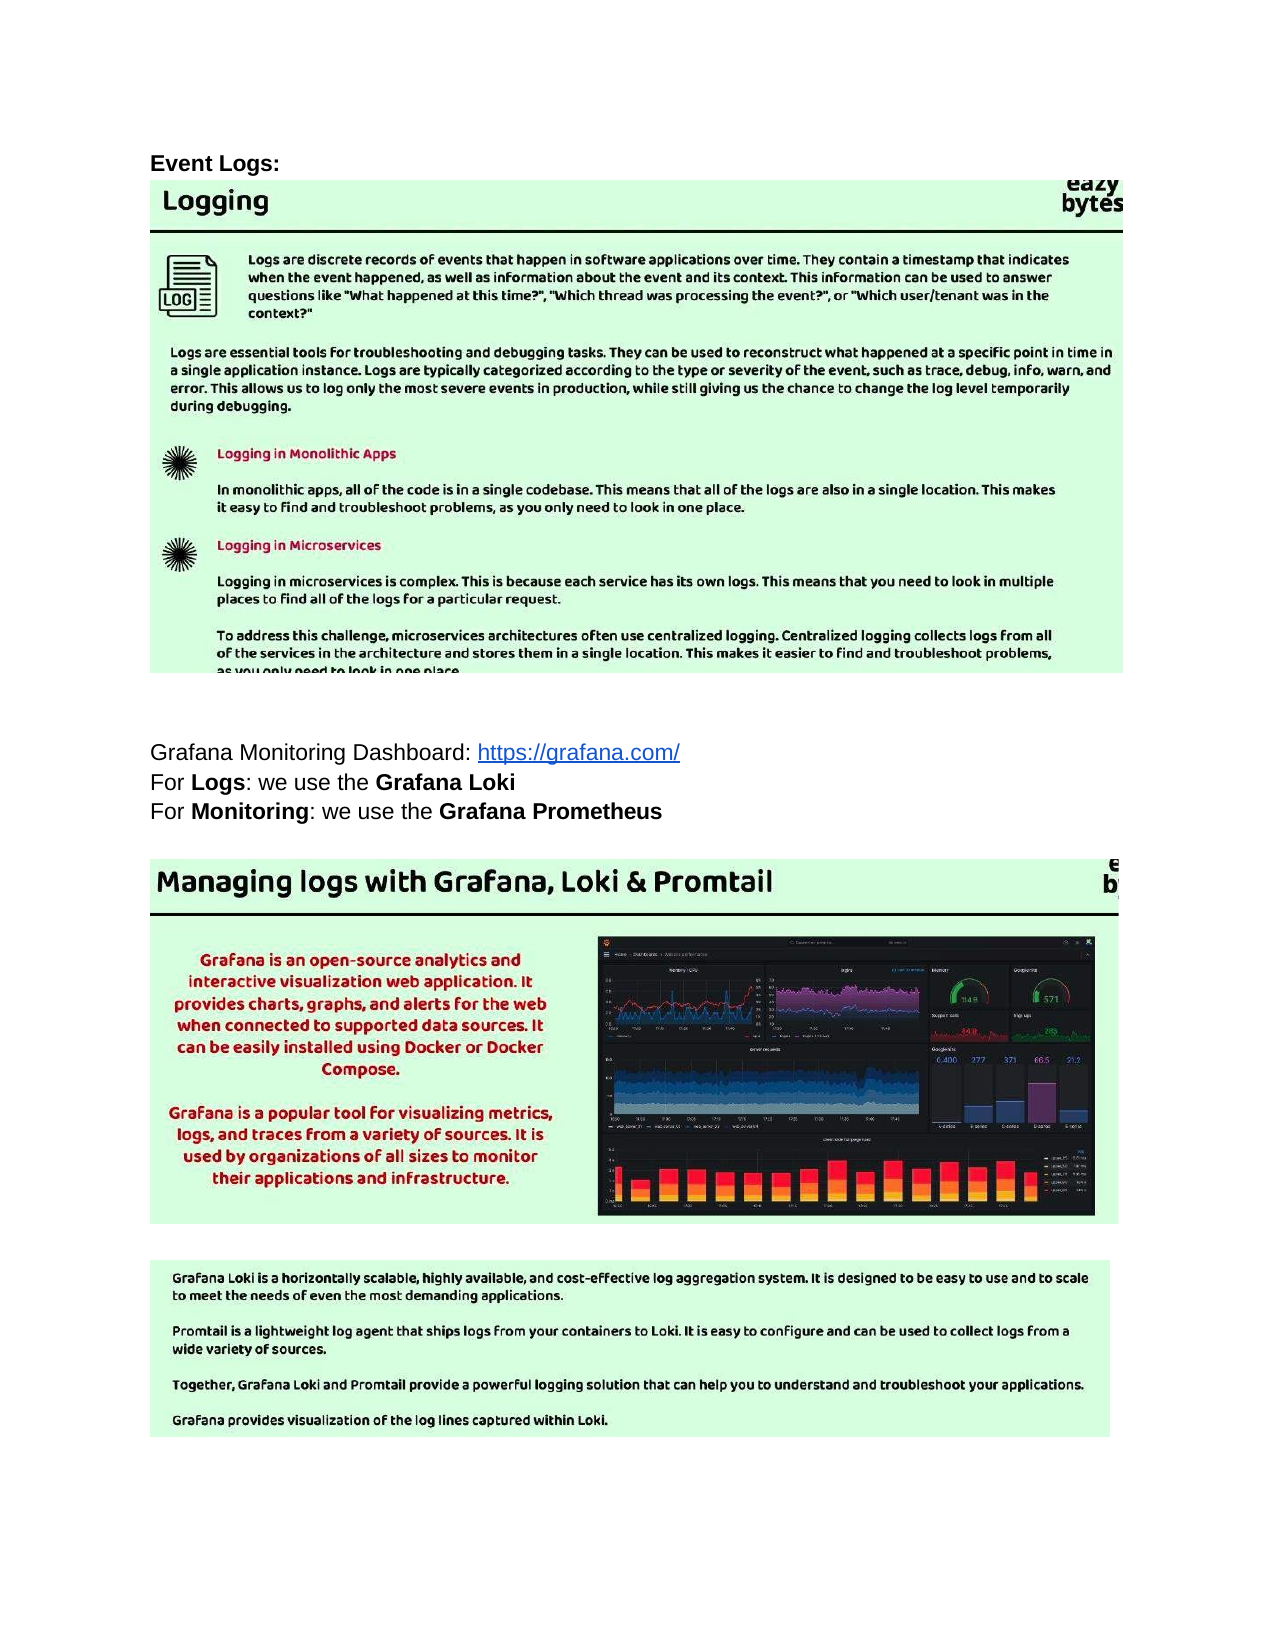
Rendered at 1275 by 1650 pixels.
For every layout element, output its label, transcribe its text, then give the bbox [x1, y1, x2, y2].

picture [150, 180, 1123, 673]
picture [150, 1260, 1110, 1437]
text Grafana Monitoring Dashboard: https://grafana.com/ For Logs: we use the Grafana Loki [150, 738, 708, 795]
text For Monitoring: we use the Grafana Prometheus [150, 799, 1135, 825]
subtitle Event Logs: [150, 150, 1135, 176]
picture [150, 859, 1119, 1224]
